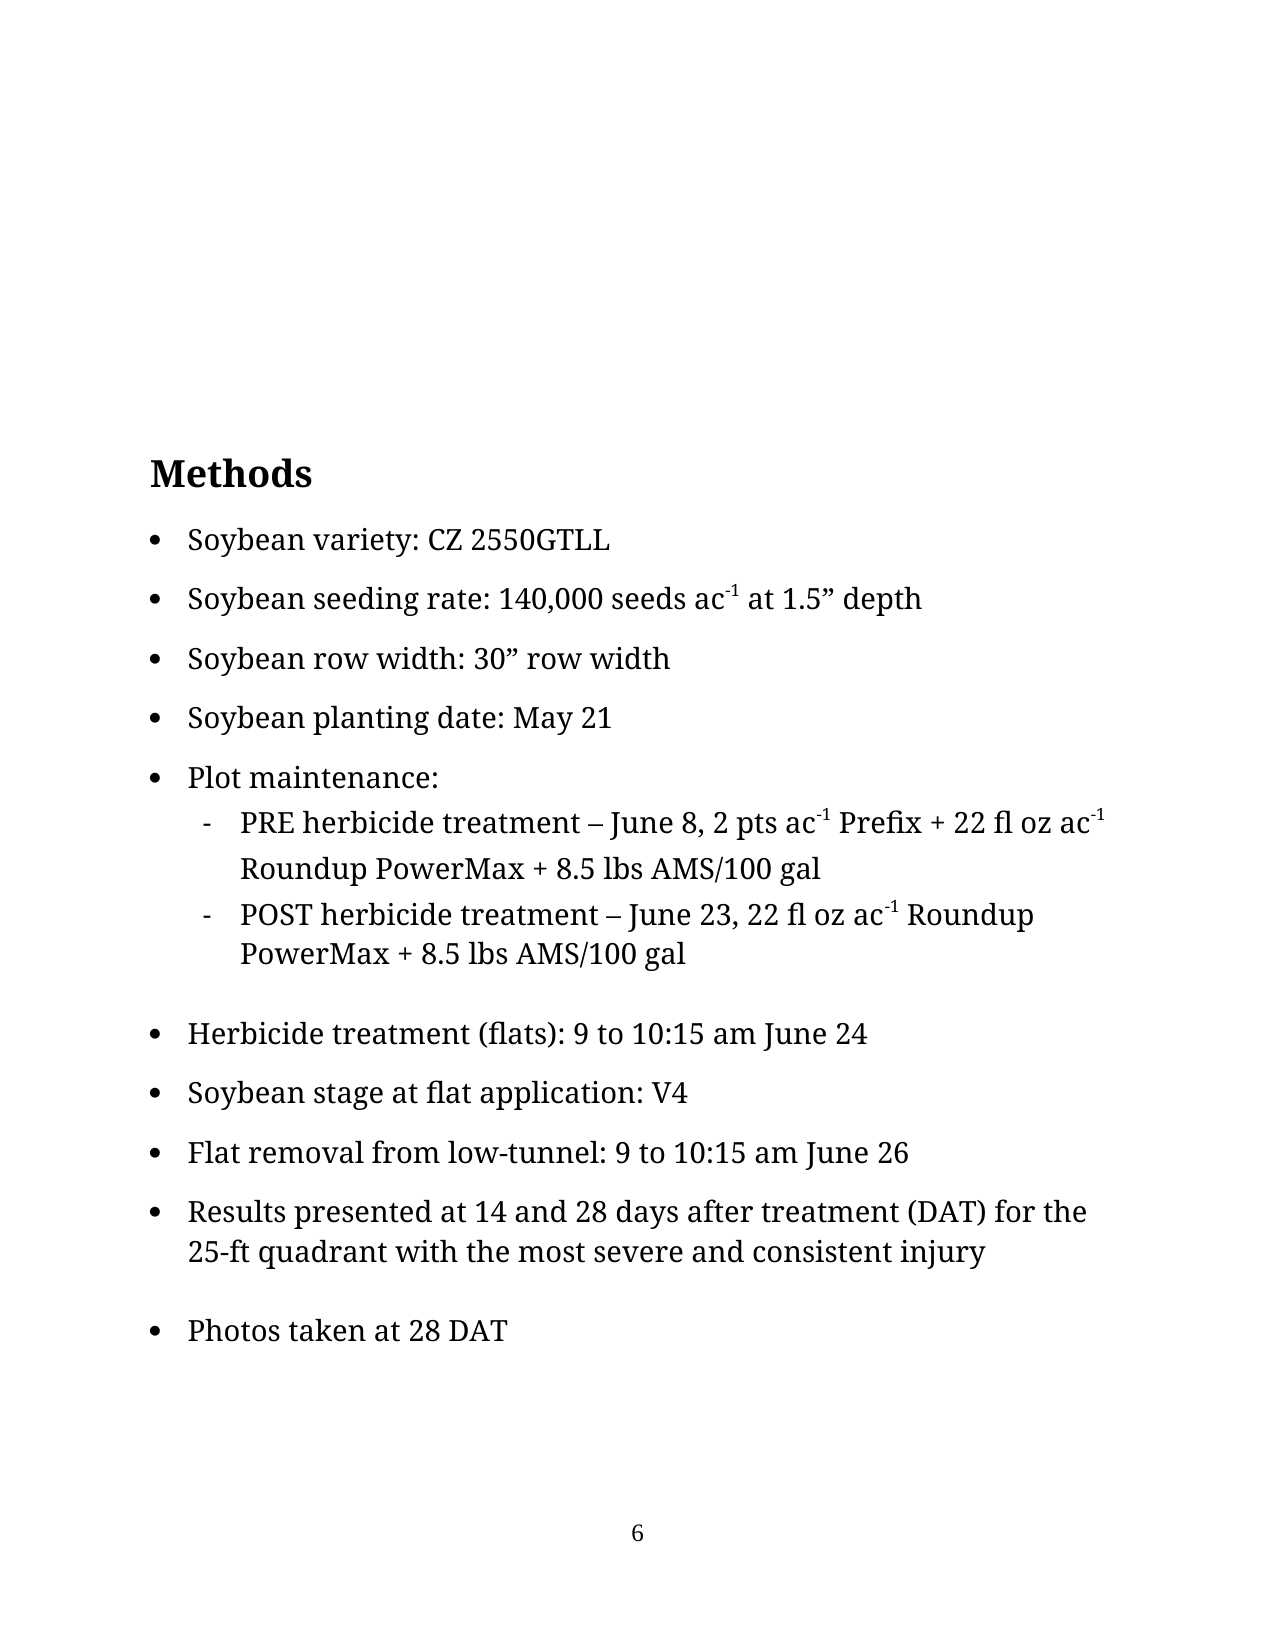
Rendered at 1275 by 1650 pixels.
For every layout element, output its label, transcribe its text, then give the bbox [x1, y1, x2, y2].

list Soybean seeding rate: 140,000 seeds ac-1 at 1.5” depth [150, 579, 1125, 618]
list Flat removal from low-tunnel: 9 to 10:15 am June 26 [150, 1132, 1125, 1172]
list Soybean variety: CZ 2550GTLL [150, 519, 1125, 559]
list Soybean stage at flat application: V4 [150, 1072, 1125, 1112]
list PRE herbicide treatment – June 8, 2 pts ac-1 Prefix + 22 fl oz ac-1 Roundup PowerMax + 8.5 lbs AMS/100 gal [202, 803, 1125, 888]
list POST herbicide treatment – June 23, 22 fl oz ac-1 Roundup PowerMax + 8.5 lbs AMS/100 gal [202, 894, 1125, 973]
list Soybean planting date: May 21 [150, 698, 1125, 737]
list Plot maintenance: [150, 757, 1125, 797]
list Herbicide treatment (flats): 9 to 10:15 am June 24 [150, 1013, 1125, 1053]
list Results presented at 14 and 28 days after treatment (DAT) for the 25-ft quadrant with the most severe and consistent injury [150, 1191, 1125, 1271]
list Photos taken at 28 DAT [150, 1311, 1125, 1350]
list Soybean row width: 30” row width [150, 638, 1125, 678]
text Methods [150, 447, 1125, 498]
